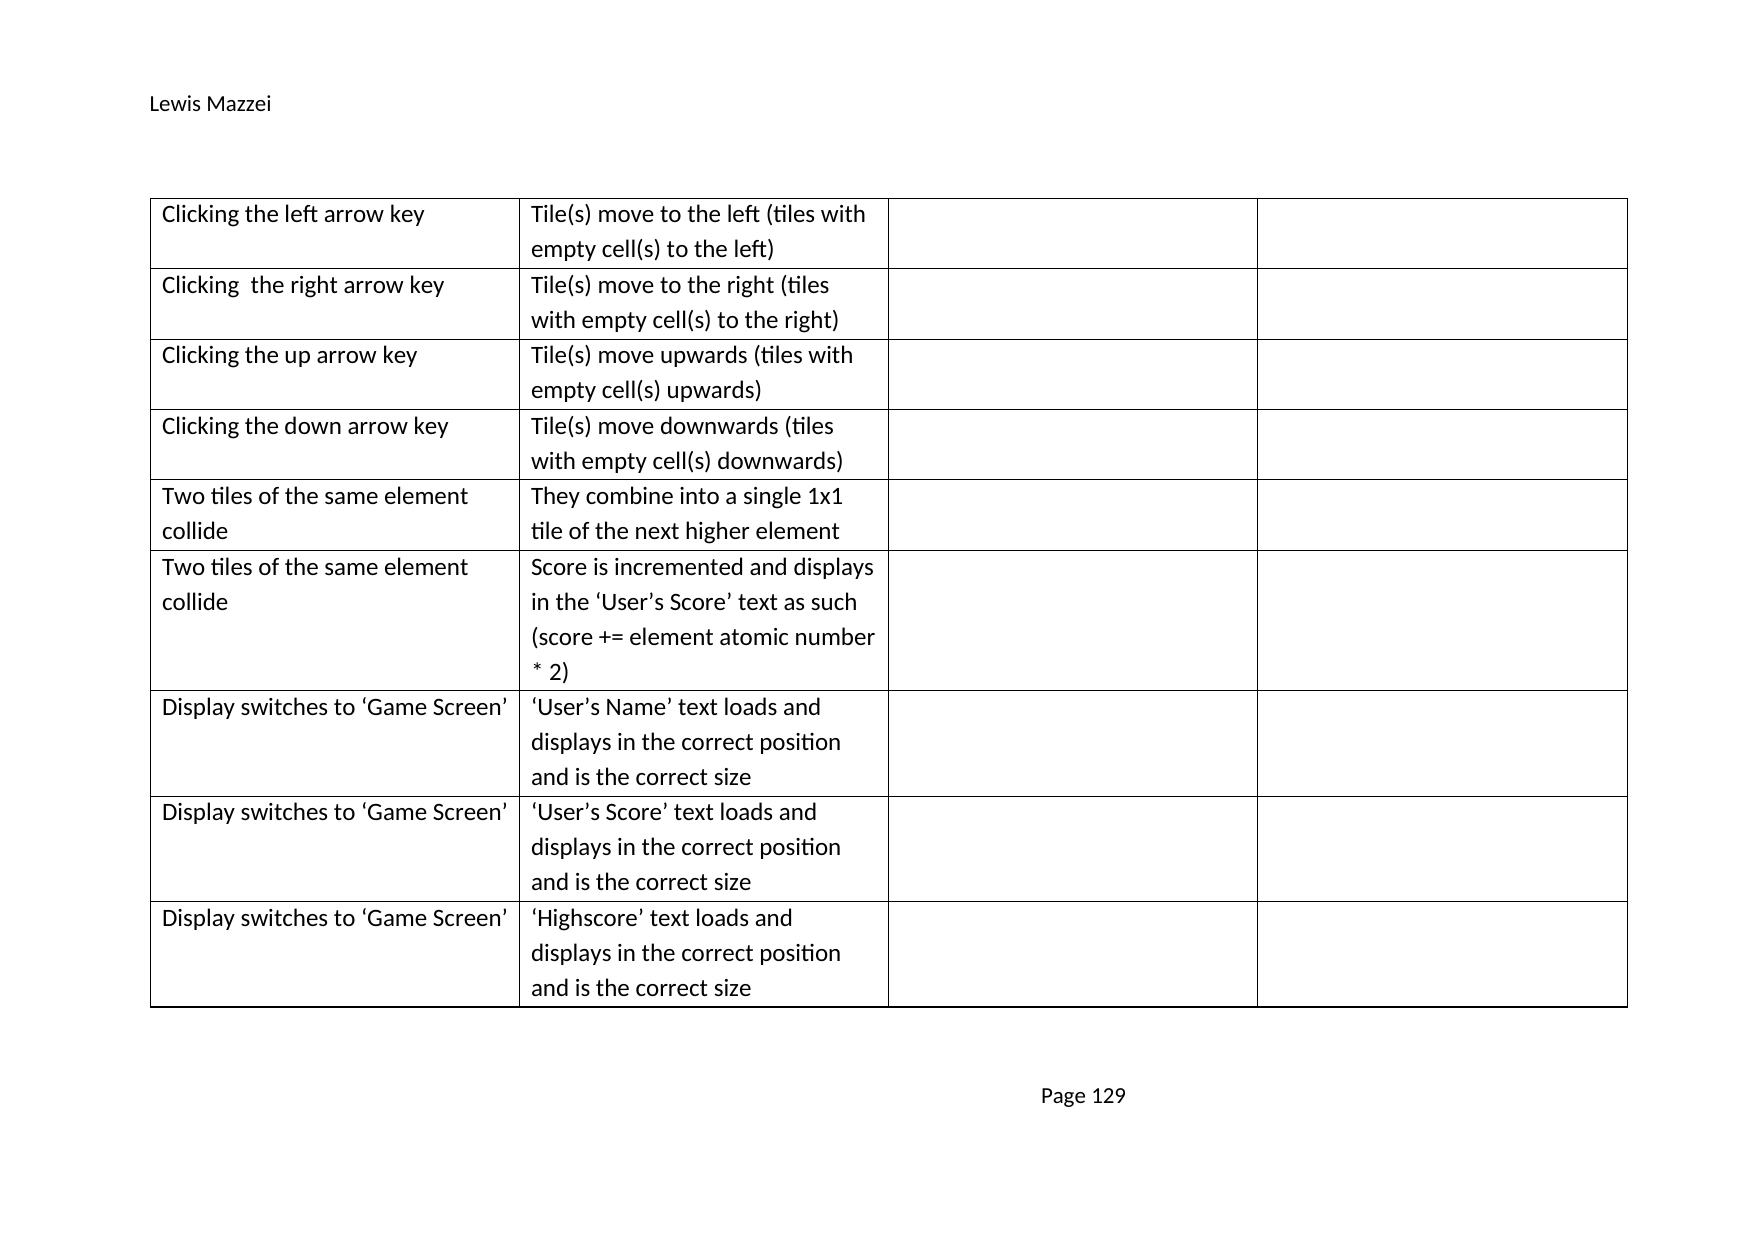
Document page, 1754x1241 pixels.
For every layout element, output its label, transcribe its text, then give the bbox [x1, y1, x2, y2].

table_cell ‘User’s Score’ text loads and displays in the correct position and is the correct size [520, 797, 888, 901]
table_cell [1258, 199, 1627, 268]
table_cell Score is incremented and displays in the ‘User’s Score’ text as such (score += element atomic number * 2) [520, 551, 888, 690]
table_cell [889, 902, 1257, 1006]
table_cell Clicking the up arrow key [151, 340, 519, 409]
table_cell Clicking the left arrow key [151, 199, 519, 268]
table_cell [1258, 551, 1627, 690]
table_cell [889, 480, 1257, 550]
table_cell Tile(s) move downwards (tiles with empty cell(s) downwards) [520, 410, 888, 479]
table_cell [889, 797, 1257, 901]
table_cell Clicking the down arrow key [151, 410, 519, 479]
table_cell [1258, 480, 1627, 550]
table_cell Tile(s) move upwards (tiles with empty cell(s) upwards) [520, 340, 888, 409]
table_cell [889, 410, 1257, 479]
table_cell Tile(s) move to the left (tiles with empty cell(s) to the left) [520, 199, 888, 268]
table_cell [1258, 691, 1627, 796]
table_cell [1258, 269, 1627, 338]
table_cell ‘Highscore’ text loads and displays in the correct position and is the correct size [520, 902, 888, 1006]
table_cell Tile(s) move to the right (tiles with empty cell(s) to the right) [520, 269, 888, 338]
table_cell [1258, 410, 1627, 479]
table_cell [889, 269, 1257, 338]
table_cell [889, 199, 1257, 268]
table_cell [1258, 797, 1627, 901]
table_cell Two tiles of the same element collide [151, 480, 519, 550]
table_cell Display switches to ‘Game Screen’ [151, 797, 519, 901]
table_cell [1258, 340, 1627, 409]
table_cell [889, 551, 1257, 690]
table_cell [1258, 902, 1627, 1006]
table_cell Two tiles of the same element collide [151, 551, 519, 690]
table_cell [889, 691, 1257, 796]
table_cell ‘User’s Name’ text loads and displays in the correct position and is the correct size [520, 691, 888, 796]
table_cell [889, 340, 1257, 409]
table_cell Display switches to ‘Game Screen’ [151, 691, 519, 796]
table_cell Display switches to ‘Game Screen’ [151, 902, 519, 1006]
table_cell Clicking the right arrow key [151, 269, 519, 338]
table_cell They combine into a single 1x1 tile of the next higher element [520, 480, 888, 550]
